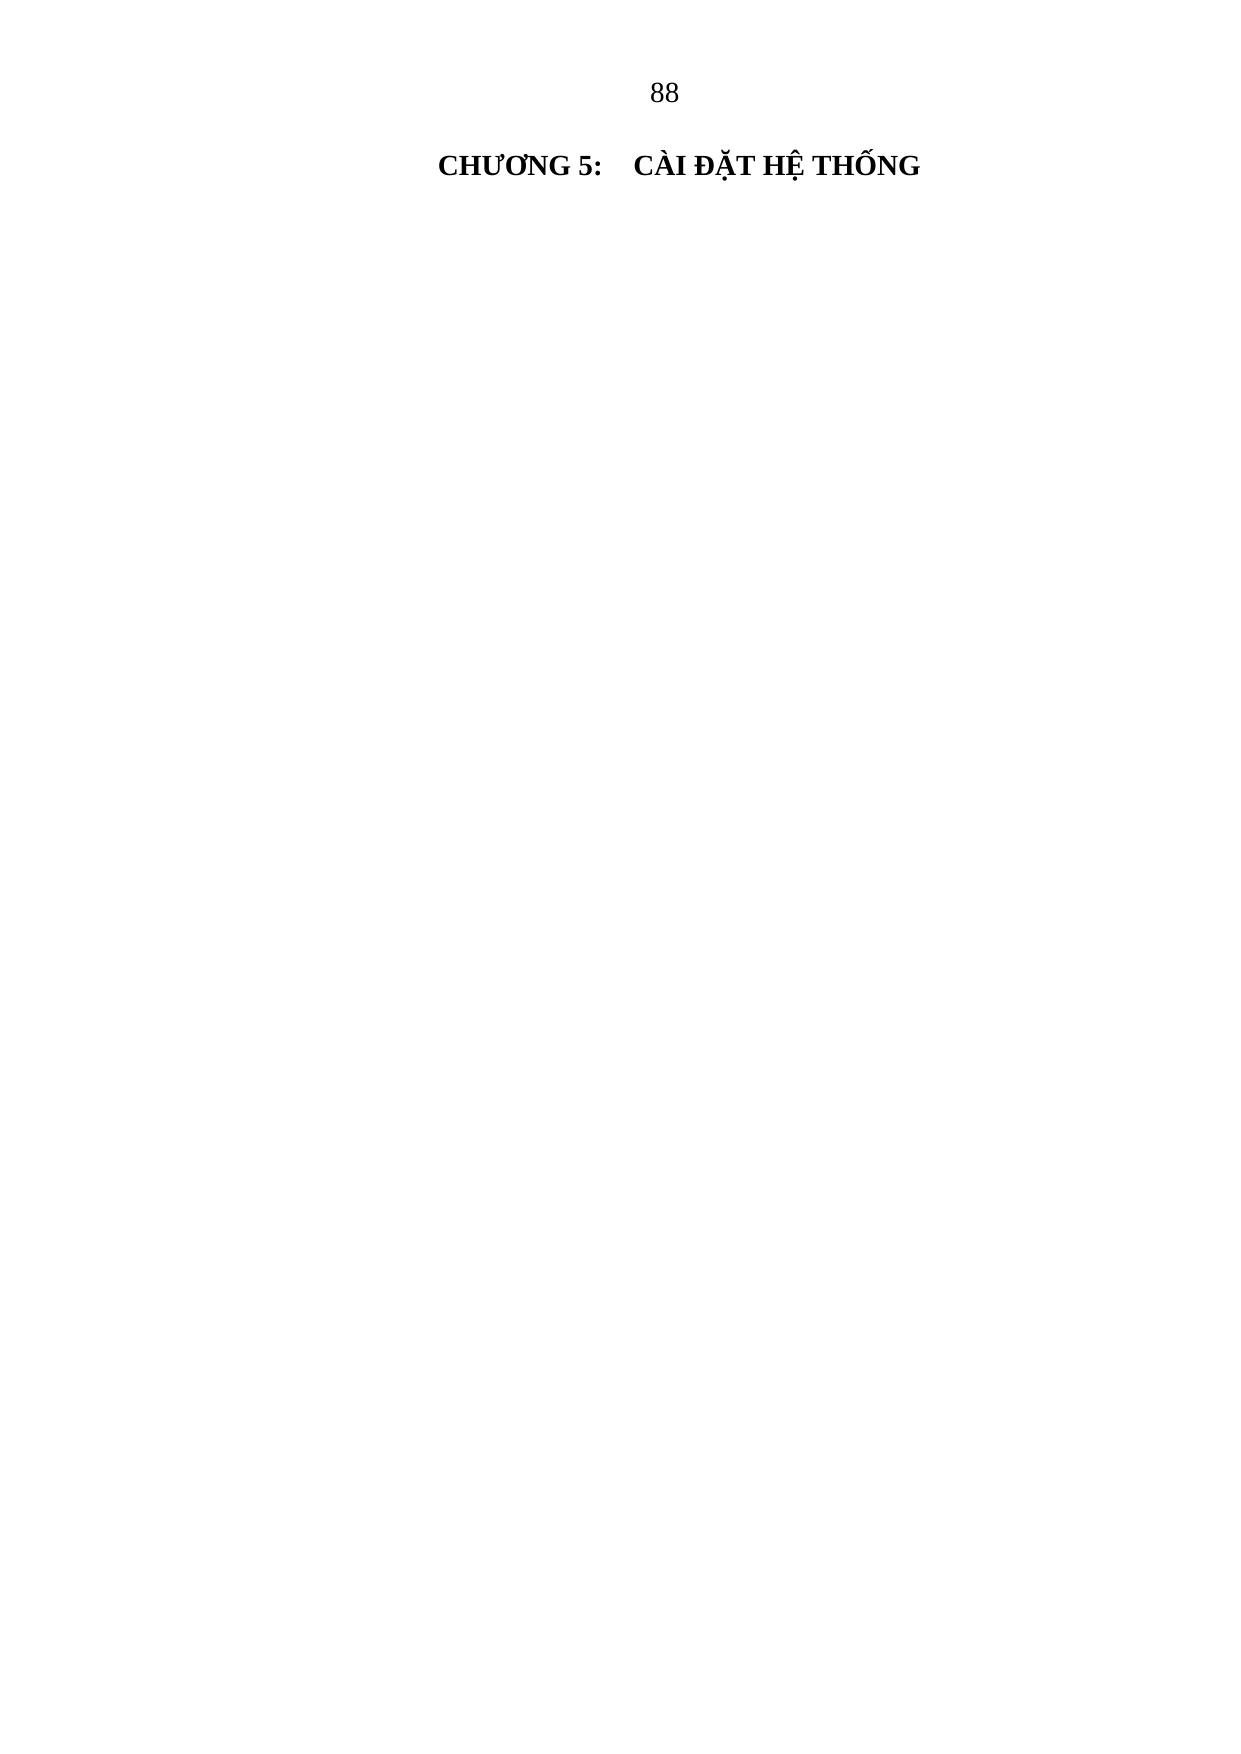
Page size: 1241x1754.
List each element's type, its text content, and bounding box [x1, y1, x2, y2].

subtitle CÀI ĐẶT HỆ THỐNG [207, 148, 1122, 181]
